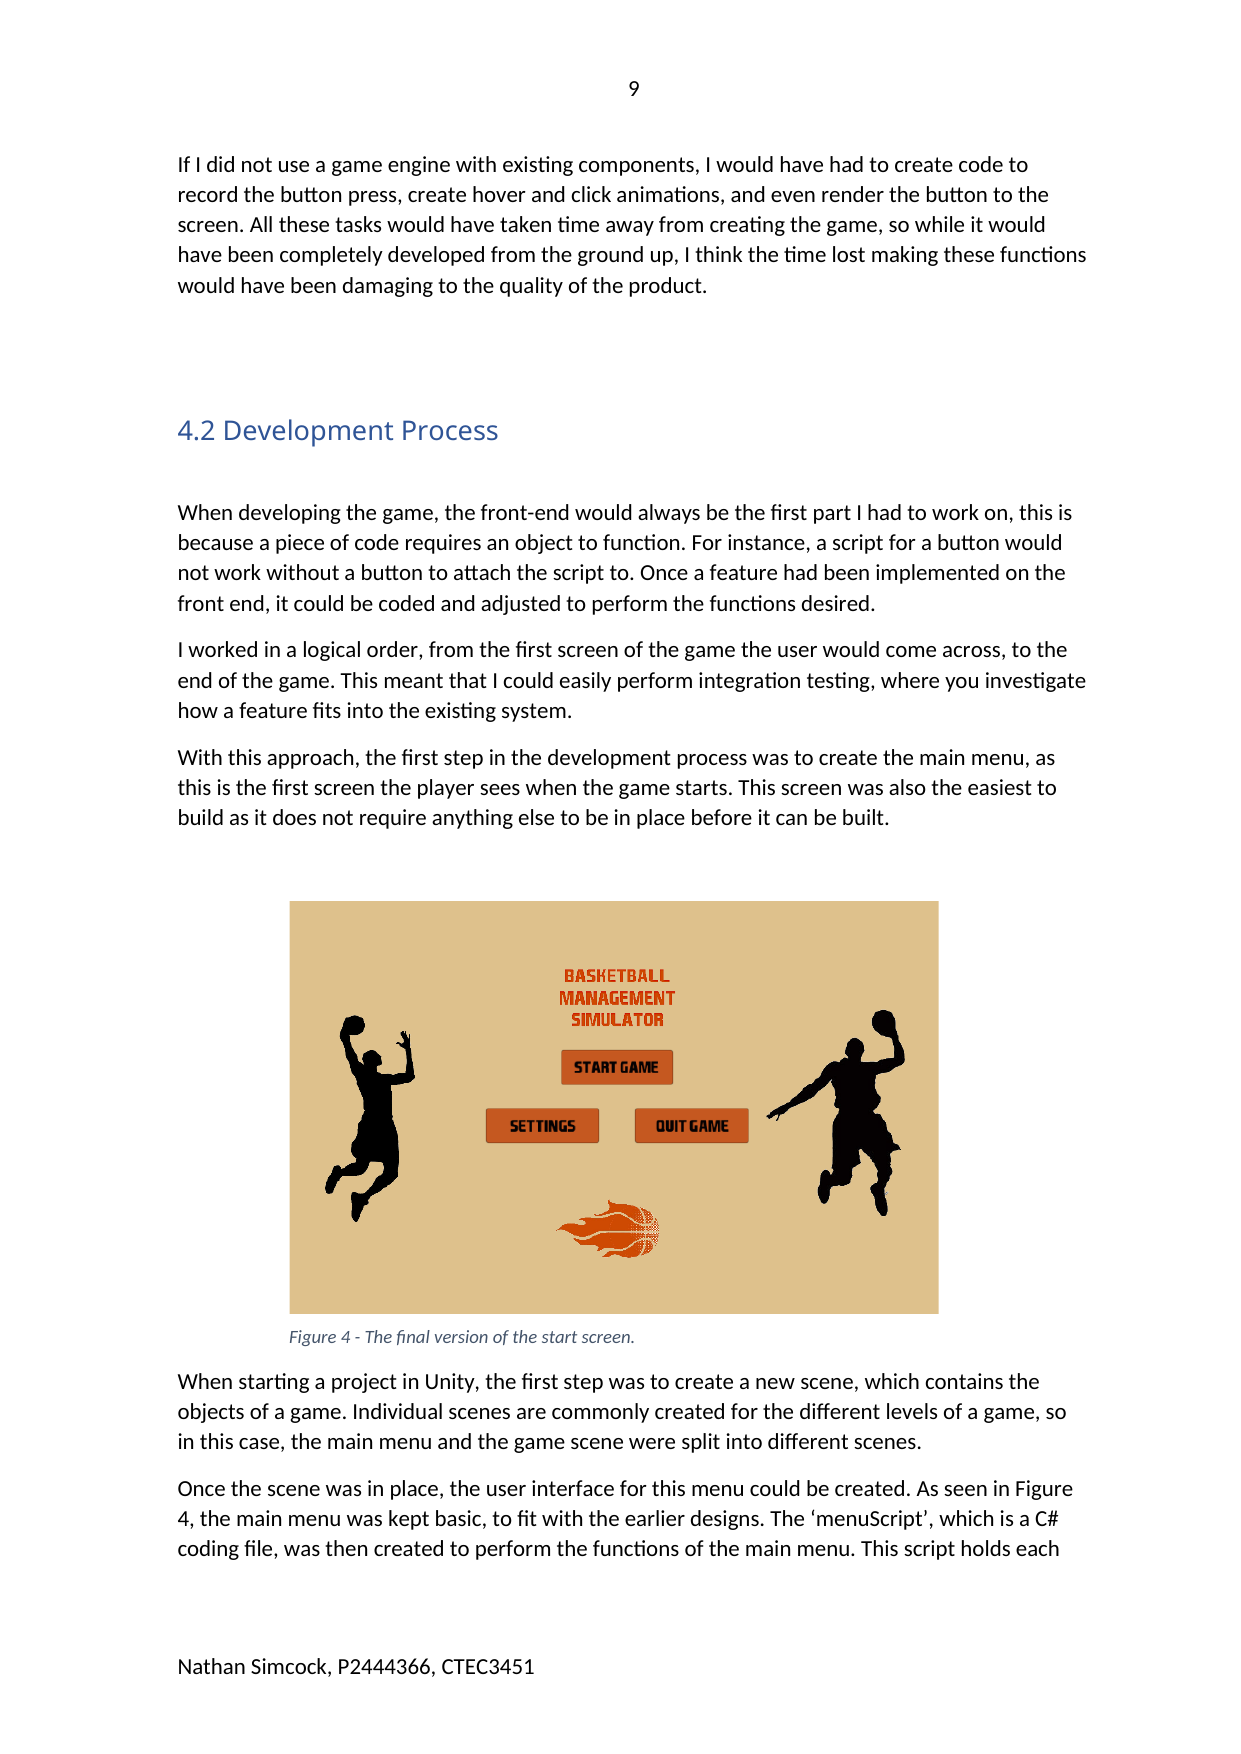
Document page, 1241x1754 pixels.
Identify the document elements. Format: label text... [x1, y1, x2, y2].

text If I did not use a game engine with existing components, I would have had to create code to record the button press, create hover and click animations, and even render the button to the screen. All these tasks would have taken time away from creating the game, so while it would have been completely developed from the ground up, I think the time lost making these functions would have been damaging to the quality of the product. [177, 150, 1090, 299]
text With this approach, the first step in the development process was to create the main menu, as this is the first screen the player sees when the game starts. This screen was also the easiest to build as it does not require anything else to be in place before it can be built. [177, 743, 1090, 831]
picture [289, 901, 939, 1314]
text I worked in a logical order, from the first screen of the game the user would come across, to the end of the game. This meant that I could easily perform integration testing, where you investigate how a feature fits into the existing system. [177, 636, 1090, 724]
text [177, 1474, 1090, 1563]
subtitle 4.2 Development Process [177, 411, 1090, 448]
text When developing the game, the front-end would always be the first part I had to work on, this is because a piece of code requires an object to function. For instance, a script for a button would not work without a button to attach the script to. Once a feature had been implemented on the front end, it could be coded and adjusted to perform the functions desired. [177, 498, 1090, 617]
